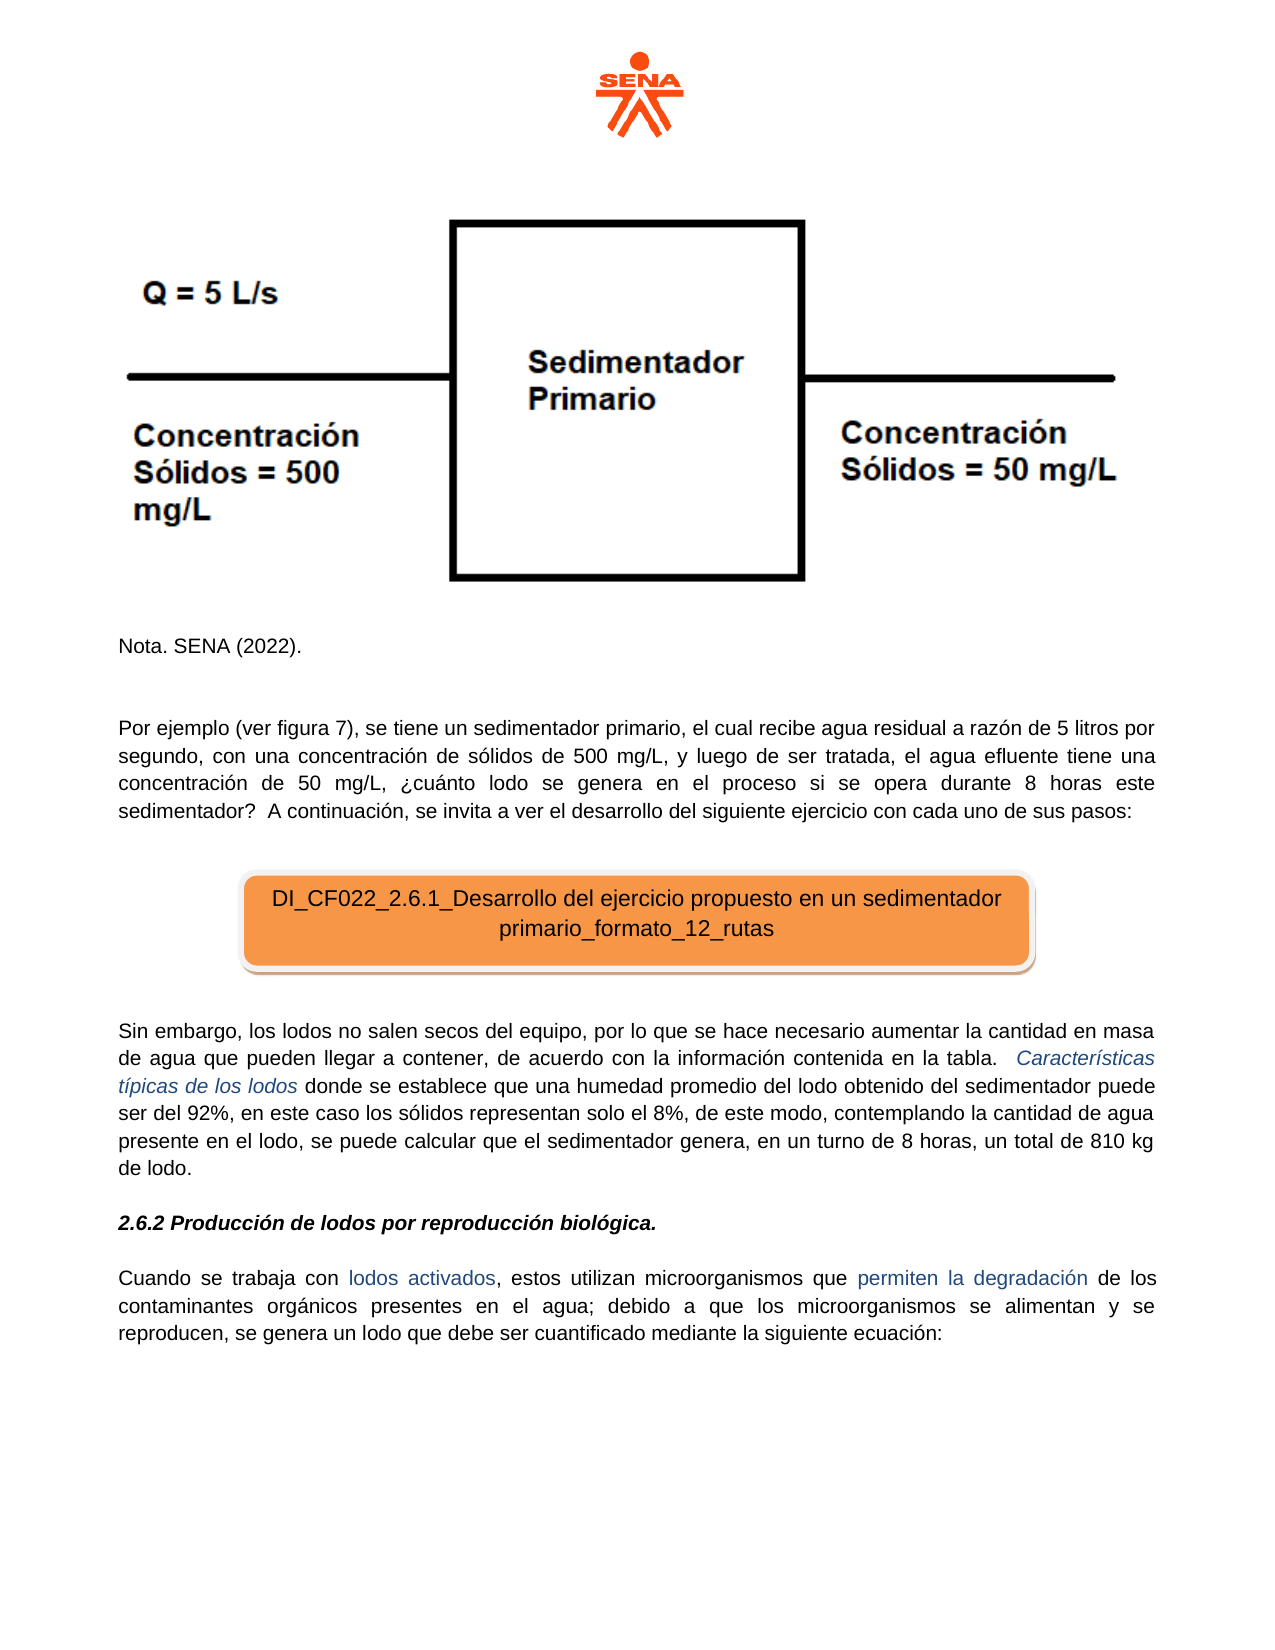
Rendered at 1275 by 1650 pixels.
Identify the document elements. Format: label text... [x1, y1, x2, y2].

text Nota. SENA (2022). [118, 634, 1157, 657]
picture [585, 48, 690, 142]
text Sin embargo, los lodos no salen secos del equipo, por lo que se hace necesario aumentar la cantidad en masa de agua que pueden llegar a contener, de acuerdo con la información contenida en la tabla. Características típicas de los lodos donde se establece que una humedad promedio del lodo obtenido del sedimentador puede ser del 92%, en este caso los sólidos representan solo el 8%, de este modo, contemplando la cantidad de agua presente en el lodo, se puede calcular que el sedimentador genera, en un turno de 8 horas, un total de 810 kg de lodo. [118, 1018, 1157, 1180]
text 2.6.2 Producción de lodos por reproducción biológica. [118, 1211, 1157, 1235]
text Cuando se trabaja con lodos activados, estos utilizan microorganismos que permiten la degradación de los contaminantes orgánicos presentes en el agua; debido a que los microorganismos se alimentan y se reproducen, se genera un lodo que debe ser cuantificado mediante la siguiente ecuación: [118, 1266, 1157, 1345]
text Por ejemplo (ver figura 7), se tiene un sedimentador primario, el cual recibe agua residual a razón de 5 litros por segundo, con una concentración de sólidos de 500 mg/L, y luego de ser tratada, el agua efluente tiene una concentración de 50 mg/L, ¿cuánto lodo se genera en el proceso si se opera durante 8 horas este sedimentador? A continuación, se invita a ver el desarrollo del siguiente ejercicio con cada uno de sus pasos: [118, 716, 1157, 822]
picture [118, 177, 1157, 634]
